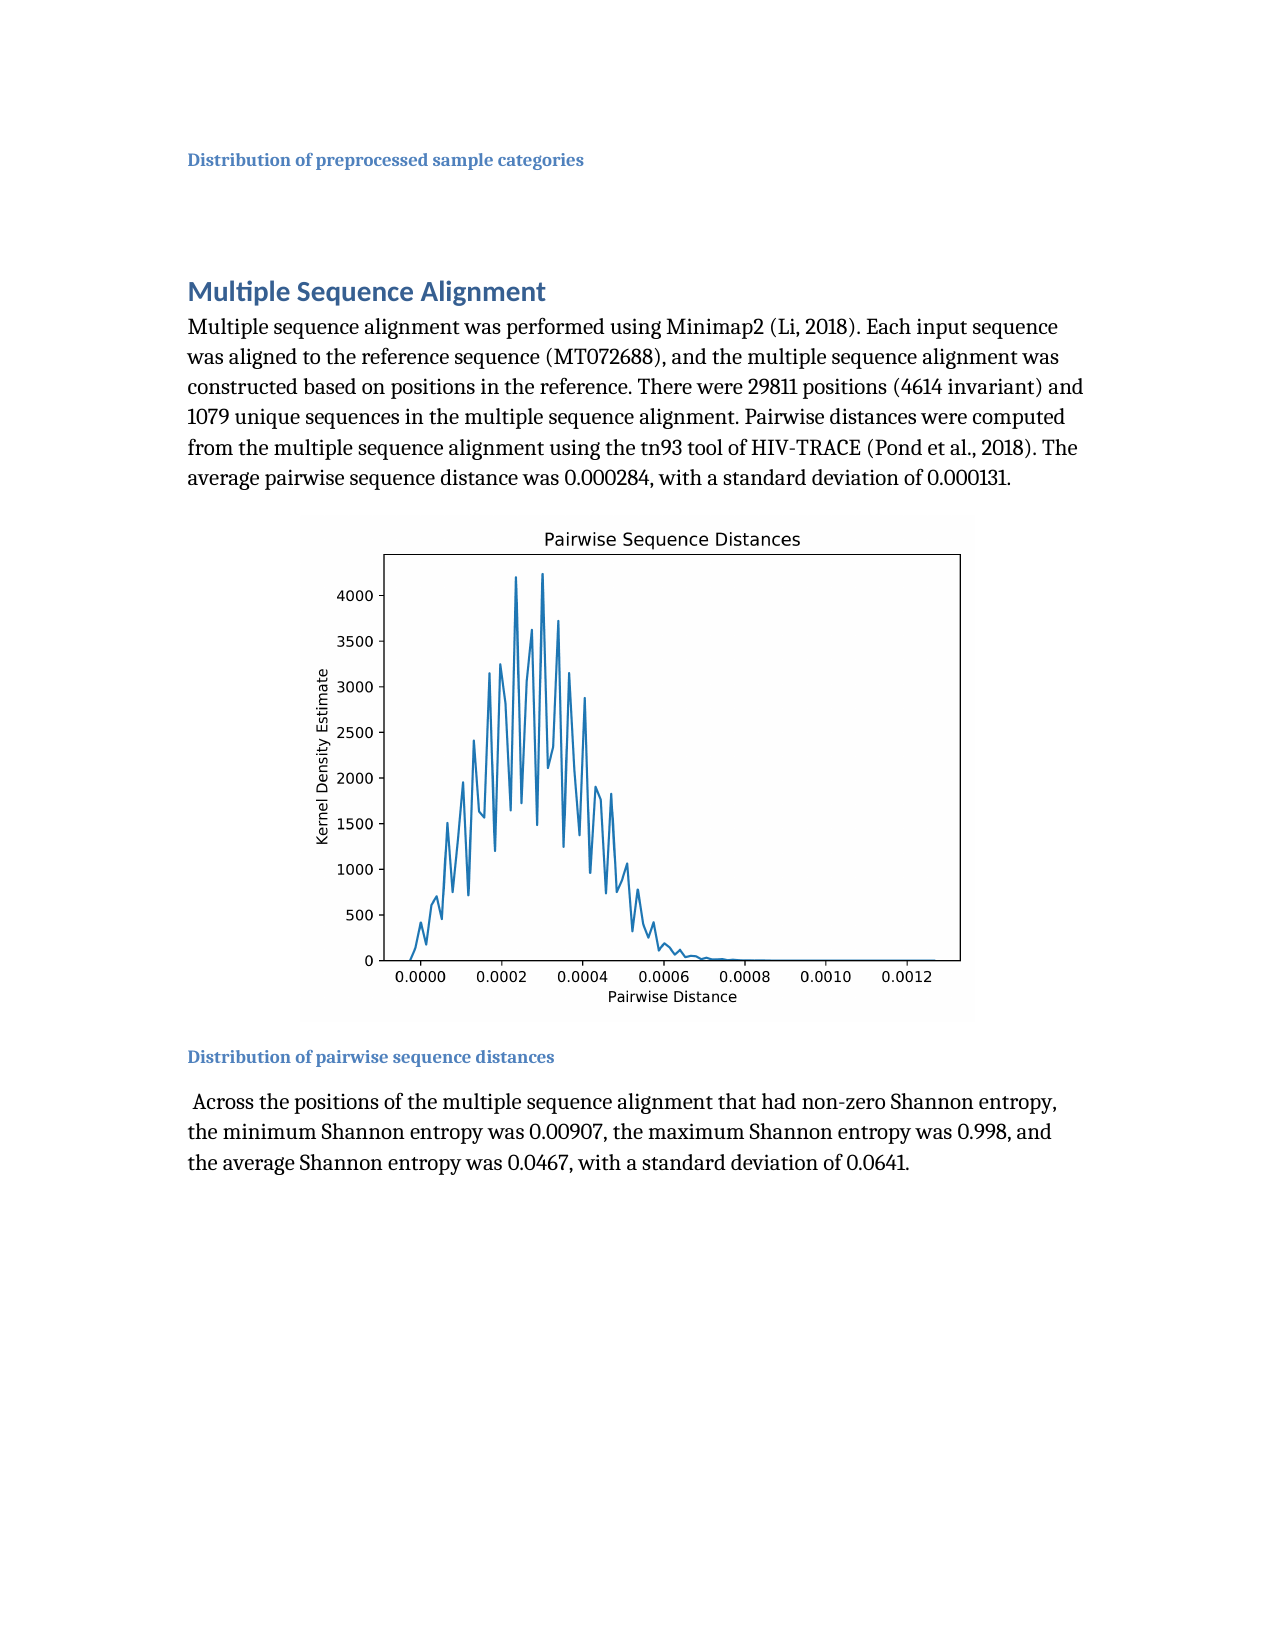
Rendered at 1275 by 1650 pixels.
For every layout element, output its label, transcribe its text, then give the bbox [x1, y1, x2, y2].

text Multiple sequence alignment was performed using Minimap2 (Li, 2018). Each input sequence was aligned to the reference sequence (MT072688), and the multiple sequence alignment was constructed based on positions in the reference. There were 29811 positions (4614 invariant) and 1079 unique sequences in the multiple sequence alignment. Pairwise distances were computed from the multiple sequence alignment using the tn93 tool of HIV-TRACE (Pond et al., 2018). The average pairwise sequence distance was 0.000284, with a standard deviation of 0.000131. [187, 313, 1087, 491]
text Across the positions of the multiple sequence alignment that had non-zero Shannon entropy, the minimum Shannon entropy was 0.00907, the maximum Shannon entropy was 0.998, and the average Shannon entropy was 0.0467, with a standard deviation of 0.0641. [187, 1089, 1087, 1176]
picture [300, 515, 976, 1022]
text Distribution of pairwise sequence distances [187, 1047, 1087, 1068]
text Distribution of preprocessed sample categories [187, 150, 1087, 172]
subtitle Multiple Sequence Alignment [187, 273, 1087, 308]
